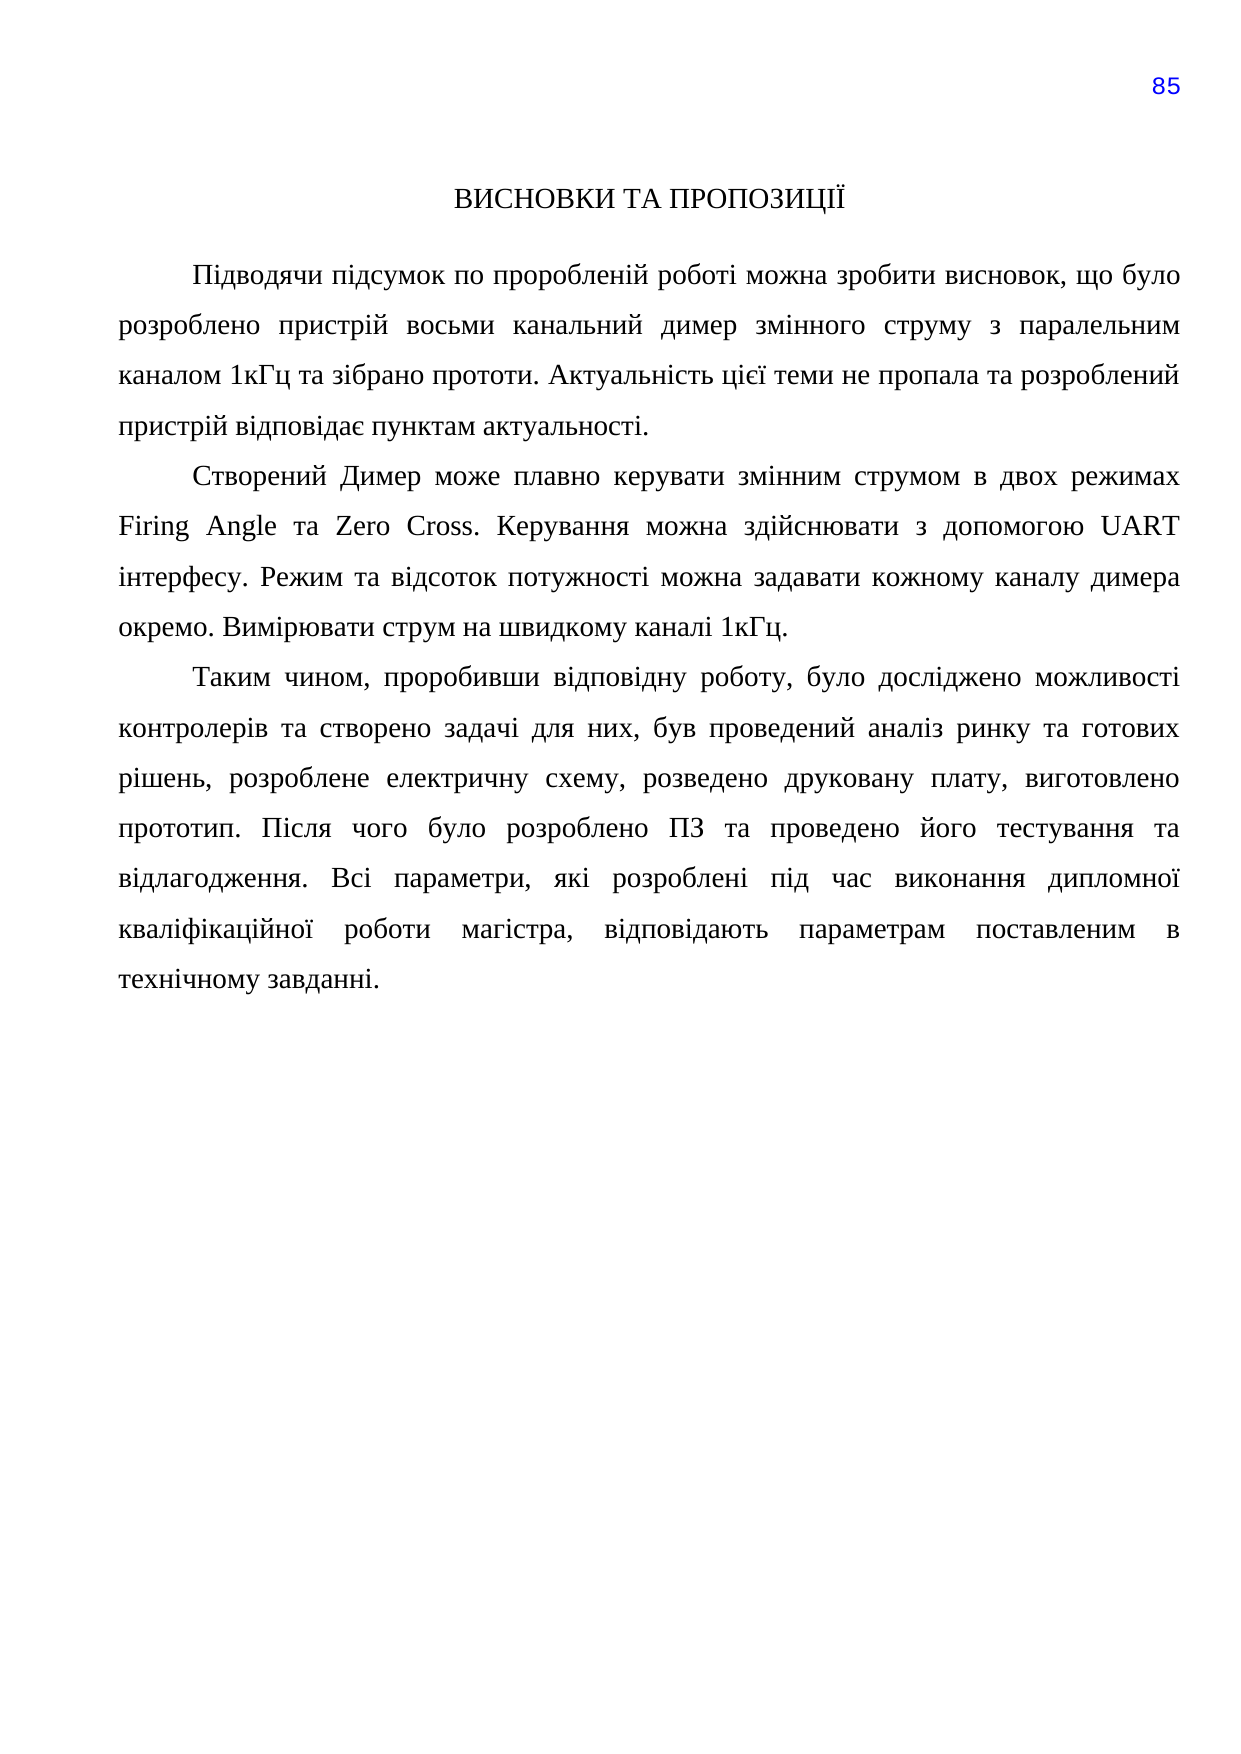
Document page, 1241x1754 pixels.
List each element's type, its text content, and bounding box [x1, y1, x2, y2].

text Створений Димер може плавно керувати змінним струмом в двох режимах Firing Angle та Zero Cross. Керування можна здійснювати з допомогою UART інтерфесу. Режим та відсоток потужності можна задавати кожному каналу димера окремо. Вимірювати струм на швидкому каналі 1кГц. [118, 458, 1181, 643]
text Таким чином, проробивши відповідну роботу, було досліджено можливості контролерів та створено задачі для них, був проведений аналіз ринку та готових рішень, розроблене електричну схему, розведено друковану плату, виготовлено прототип. Після чого було розроблено ПЗ та проведено його тестування та відлагодження. Всі параметри, які розроблені під час виконання дипломної кваліфікаційної роботи магістра, відповідають параметрам поставленим в технічному завданні. [118, 659, 1181, 995]
subtitle ВИСНОВКИ ТА ПРОПОЗИЦІЇ [118, 182, 1181, 215]
text Підводячи підсумок по проробленій роботі можна зробити висновок, що було розроблено пристрій восьми канальний димер змінного струму з паралельним каналом 1кГц та зібрано прототи. Актуальність цієї теми не пропала та розроблений пристрій відповідає пунктам актуальності. [118, 257, 1181, 441]
